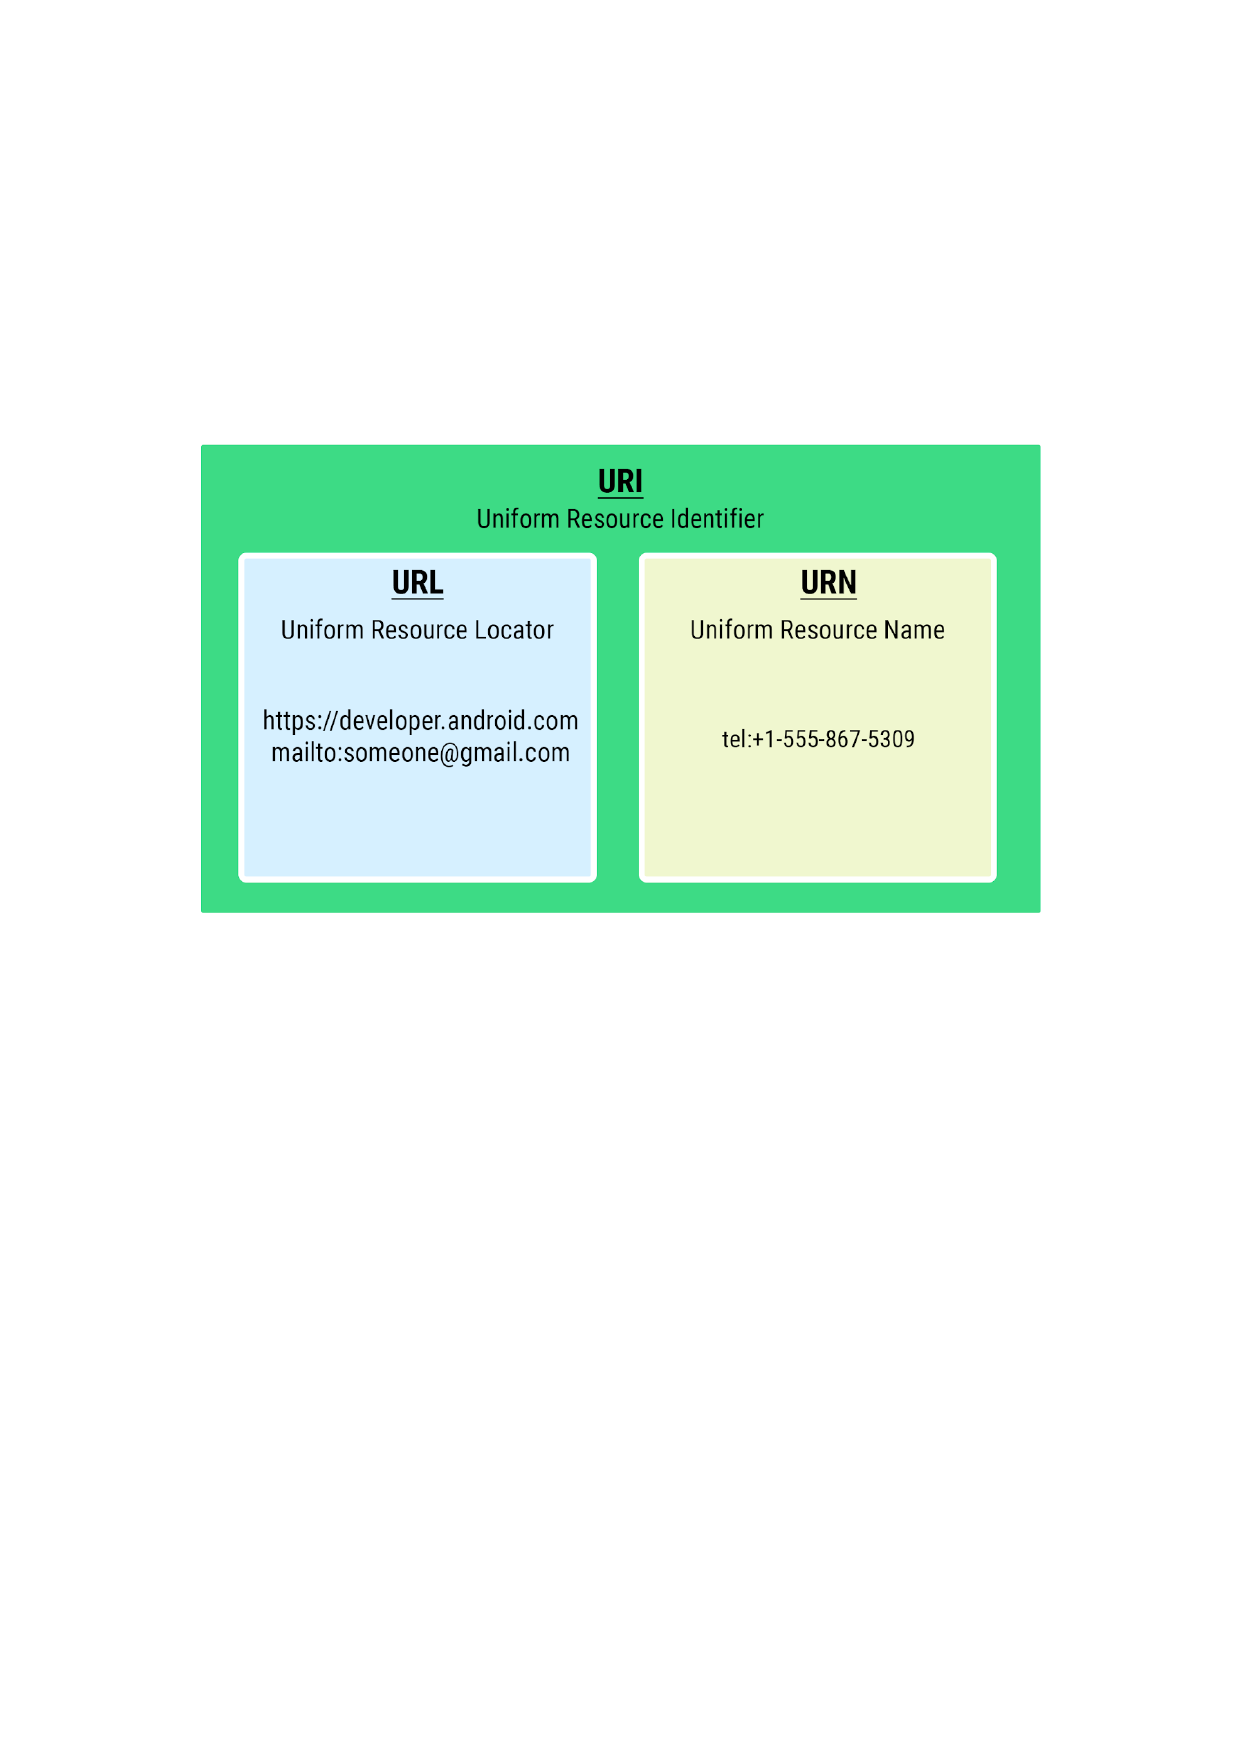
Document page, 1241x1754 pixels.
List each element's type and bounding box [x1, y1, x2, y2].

picture [118, 176, 1123, 1181]
